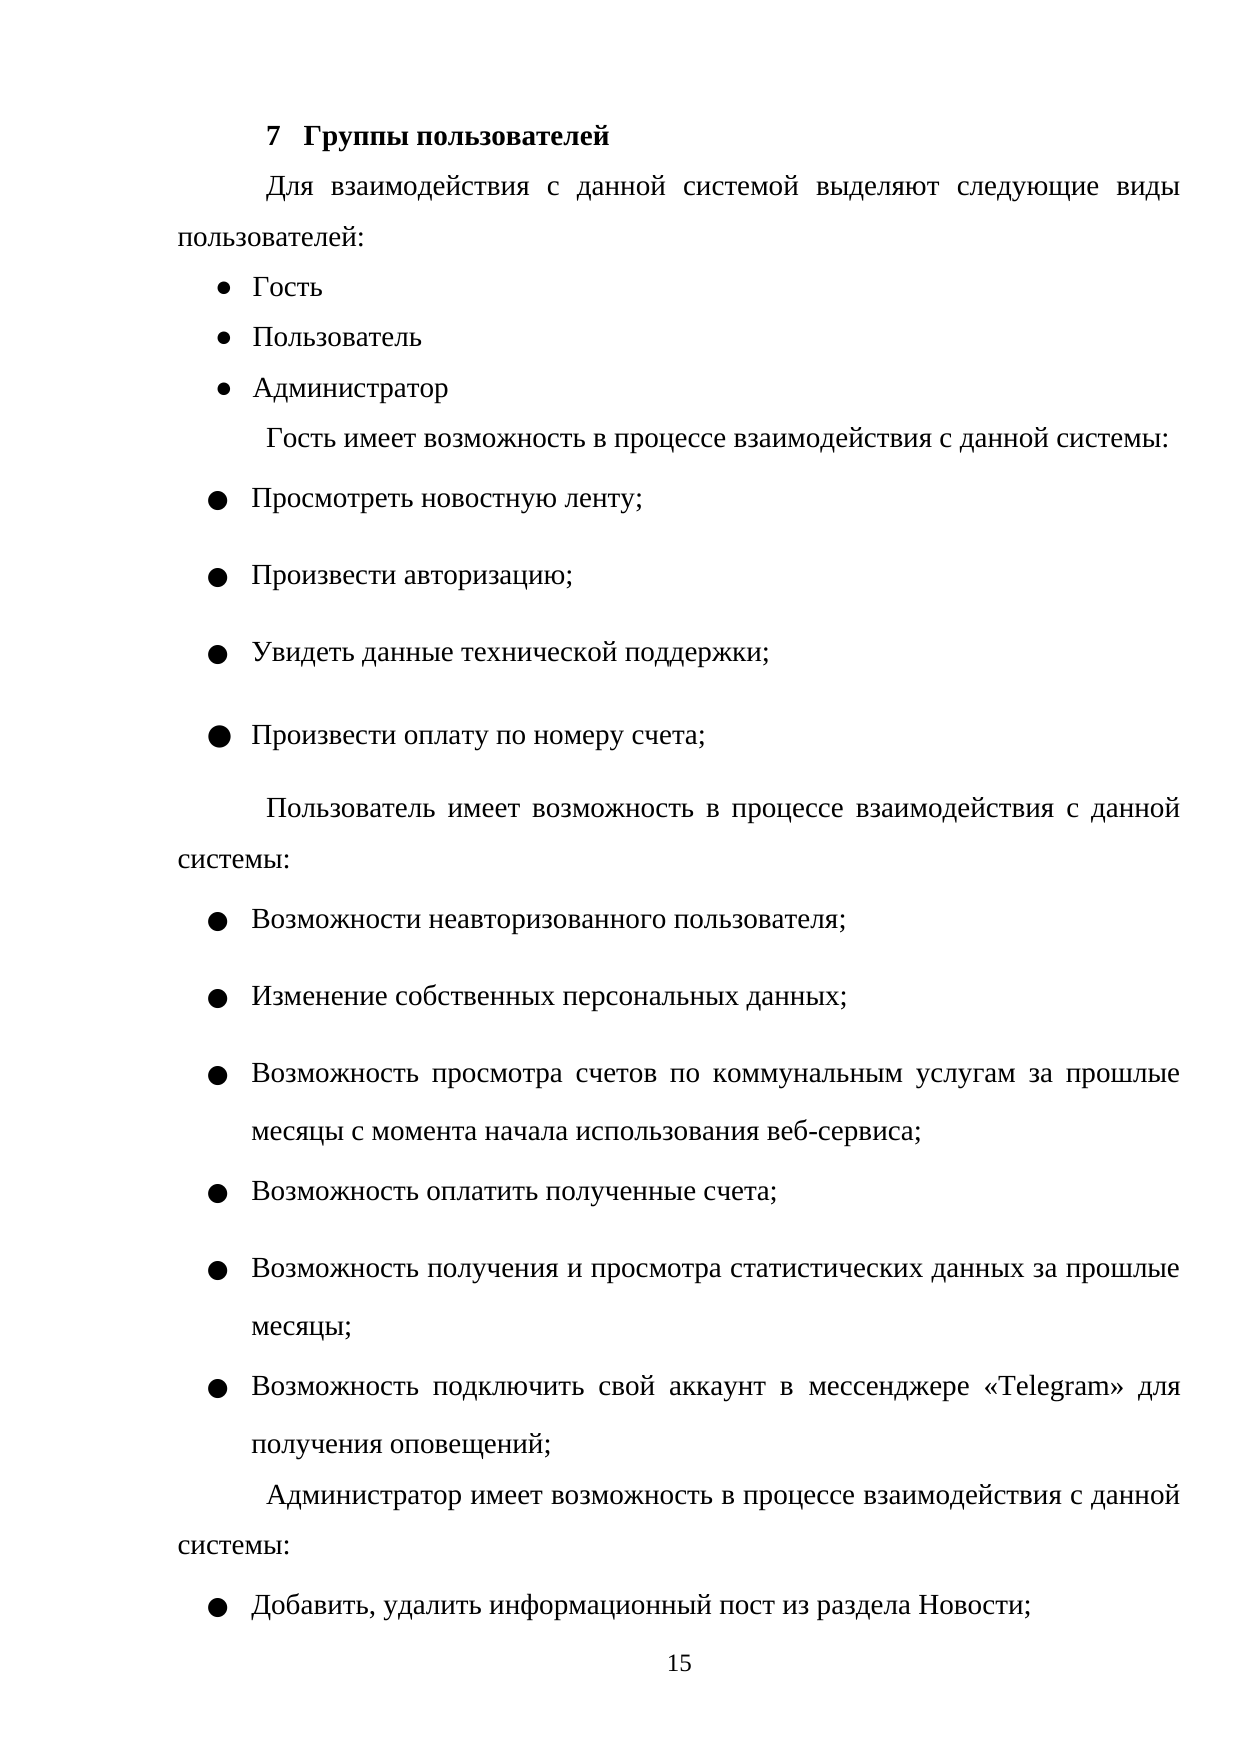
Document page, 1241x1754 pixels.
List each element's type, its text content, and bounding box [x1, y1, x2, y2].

text Администратор имеет возможность в процессе взаимодействия с данной системы: [177, 1477, 1181, 1561]
list Возможности неавторизованного пользователя; [207, 891, 1181, 942]
list Изменение собственных персональных данных; [207, 968, 1181, 1019]
list Просмотреть новостную ленту; [207, 470, 1181, 522]
list Произвести оплату по номеру счета; [207, 701, 1181, 761]
text Для взаимодействия с данной системой выделяют следующие виды пользователей: [177, 168, 1181, 252]
list Произвести авторизацию; [207, 547, 1181, 598]
list Увидеть данные технической поддержки; [207, 624, 1181, 675]
subtitle Группы пользователей [266, 118, 1181, 152]
list Администратор [215, 370, 1181, 403]
list Возможность просмотра счетов по коммунальным услугам за прошлые месяцы с момента начала использования веб-сервиса; [207, 1045, 1181, 1147]
text Пользователь имеет возможность в процессе взаимодействия с данной системы: [177, 791, 1181, 874]
list Возможность оплатить полученные счета; [207, 1163, 1181, 1214]
list Возможность получения и просмотра статистических данных за прошлые месяцы; [207, 1240, 1181, 1342]
list Пользователь [215, 319, 1181, 353]
text Гость имеет возможность в процессе взаимодействия с данной системы: [177, 420, 1181, 453]
list Возможность подключить свой аккаунт в мессенджере «Telegram» для получения оповещений; [207, 1358, 1181, 1460]
list Гость [215, 269, 1181, 303]
list Добавить, удалить информационный пост из раздела Новости; [207, 1577, 1181, 1629]
